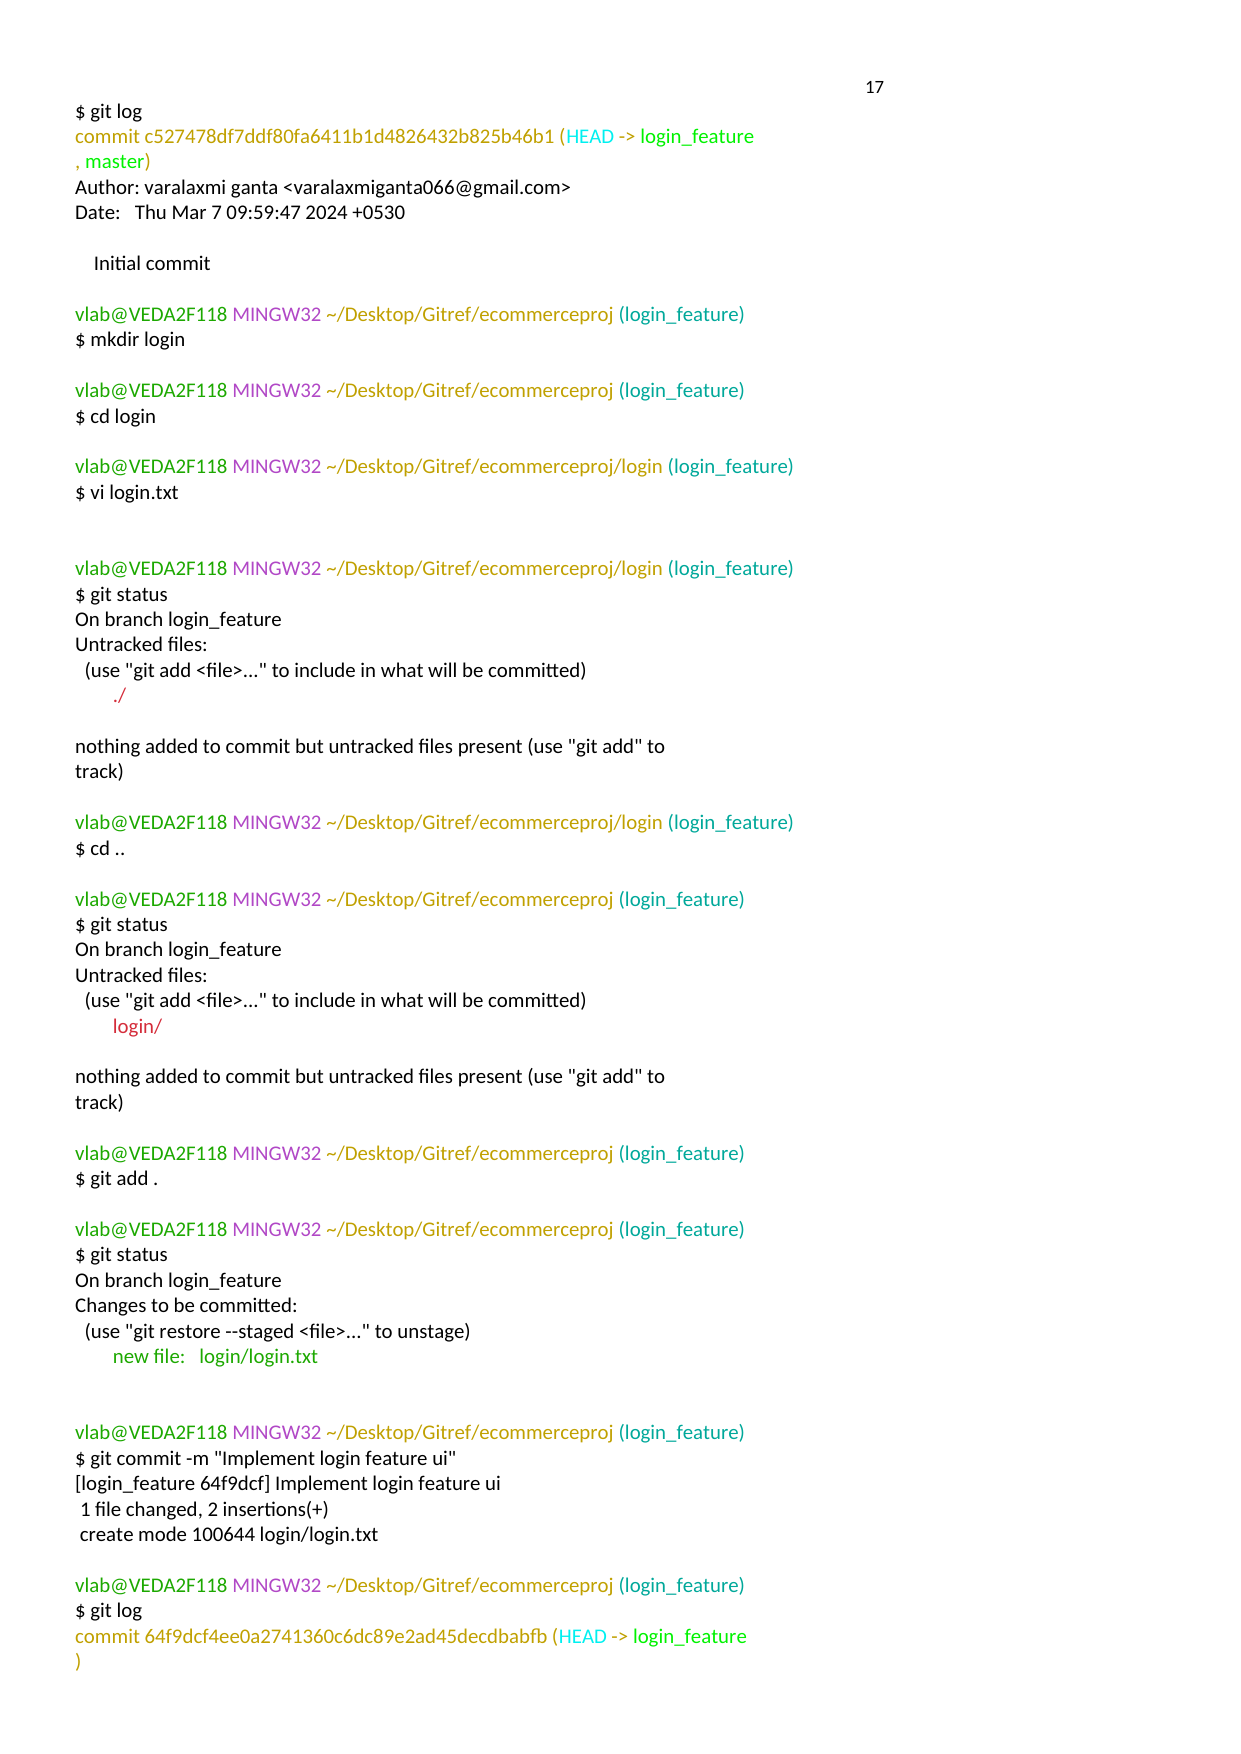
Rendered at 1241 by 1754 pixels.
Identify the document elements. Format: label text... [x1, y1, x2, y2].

text $ git add . [75, 1165, 1165, 1191]
text nothing added to commit but untracked files present (use "git add" to [75, 1064, 1165, 1089]
text $ vi login.txt [75, 479, 1165, 504]
text $ git log [75, 98, 1165, 123]
text Untracked files: [75, 962, 1165, 987]
text Date: Thu Mar 7 09:59:47 2024 +0530 [75, 199, 1165, 225]
text create mode 100644 login/login.txt [75, 1521, 1165, 1547]
text On branch login_feature [75, 937, 1165, 962]
text vlab@VEDA2F118 MINGW32 ~/Desktop/Gitref/ecommerceproj (login_feature) [75, 1140, 1165, 1165]
text vlab@VEDA2F118 MINGW32 ~/Desktop/Gitref/ecommerceproj (login_feature) [75, 301, 1165, 327]
text Author: varalaxmi ganta <varalaxmiganta066@gmail.com> [75, 174, 1165, 199]
text , master) [75, 149, 1165, 174]
text 1 file changed, 2 insertions(+) [75, 1496, 1165, 1521]
text $ cd login [75, 403, 1165, 428]
text vlab@VEDA2F118 MINGW32 ~/Desktop/Gitref/ecommerceproj (login_feature) [75, 1572, 1165, 1597]
text vlab@VEDA2F118 MINGW32 ~/Desktop/Gitref/ecommerceproj (login_feature) [75, 377, 1165, 403]
text (use "git add <file>..." to include in what will be committed) [75, 987, 1165, 1013]
text Changes to be committed: [75, 1292, 1165, 1318]
text commit c527478df7ddf80fa6411b1d4826432b825b46b1 (HEAD -> login_feature [75, 123, 1165, 149]
text Initial commit [75, 250, 1165, 276]
text vlab@VEDA2F118 MINGW32 ~/Desktop/Gitref/ecommerceproj (login_feature) [75, 886, 1165, 911]
text track) [75, 1089, 1165, 1114]
text On branch login_feature [75, 1267, 1165, 1292]
text $ mkdir login [75, 327, 1165, 352]
text commit 64f9dcf4ee0a2741360c6dc89e2ad45decdbabfb (HEAD -> login_feature [75, 1623, 1165, 1648]
text nothing added to commit but untracked files present (use "git add" to [75, 733, 1165, 759]
text vlab@VEDA2F118 MINGW32 ~/Desktop/Gitref/ecommerceproj/login (login_feature) [75, 454, 1165, 479]
text ) [75, 1648, 1165, 1674]
text login/ [75, 1013, 1165, 1038]
text new file: login/login.txt [75, 1343, 1165, 1369]
text vlab@VEDA2F118 MINGW32 ~/Desktop/Gitref/ecommerceproj/login (login_feature) [75, 809, 1165, 835]
text (use "git add <file>..." to include in what will be committed) [75, 657, 1165, 682]
text $ git status [75, 581, 1165, 606]
text $ git log [75, 1597, 1165, 1623]
text track) [75, 759, 1165, 784]
text vlab@VEDA2F118 MINGW32 ~/Desktop/Gitref/ecommerceproj (login_feature) [75, 1419, 1165, 1445]
text Untracked files: [75, 632, 1165, 657]
text $ git status [75, 911, 1165, 937]
text [login_feature 64f9dcf] Implement login feature ui [75, 1470, 1165, 1496]
text $ cd .. [75, 835, 1165, 860]
text $ git commit -m "Implement login feature ui" [75, 1445, 1165, 1470]
text vlab@VEDA2F118 MINGW32 ~/Desktop/Gitref/ecommerceproj/login (login_feature) [75, 555, 1165, 581]
text $ git status [75, 1242, 1165, 1267]
text vlab@VEDA2F118 MINGW32 ~/Desktop/Gitref/ecommerceproj (login_feature) [75, 1216, 1165, 1242]
text On branch login_feature [75, 606, 1165, 632]
text (use "git restore --staged <file>..." to unstage) [75, 1318, 1165, 1343]
text ./ [75, 682, 1165, 708]
